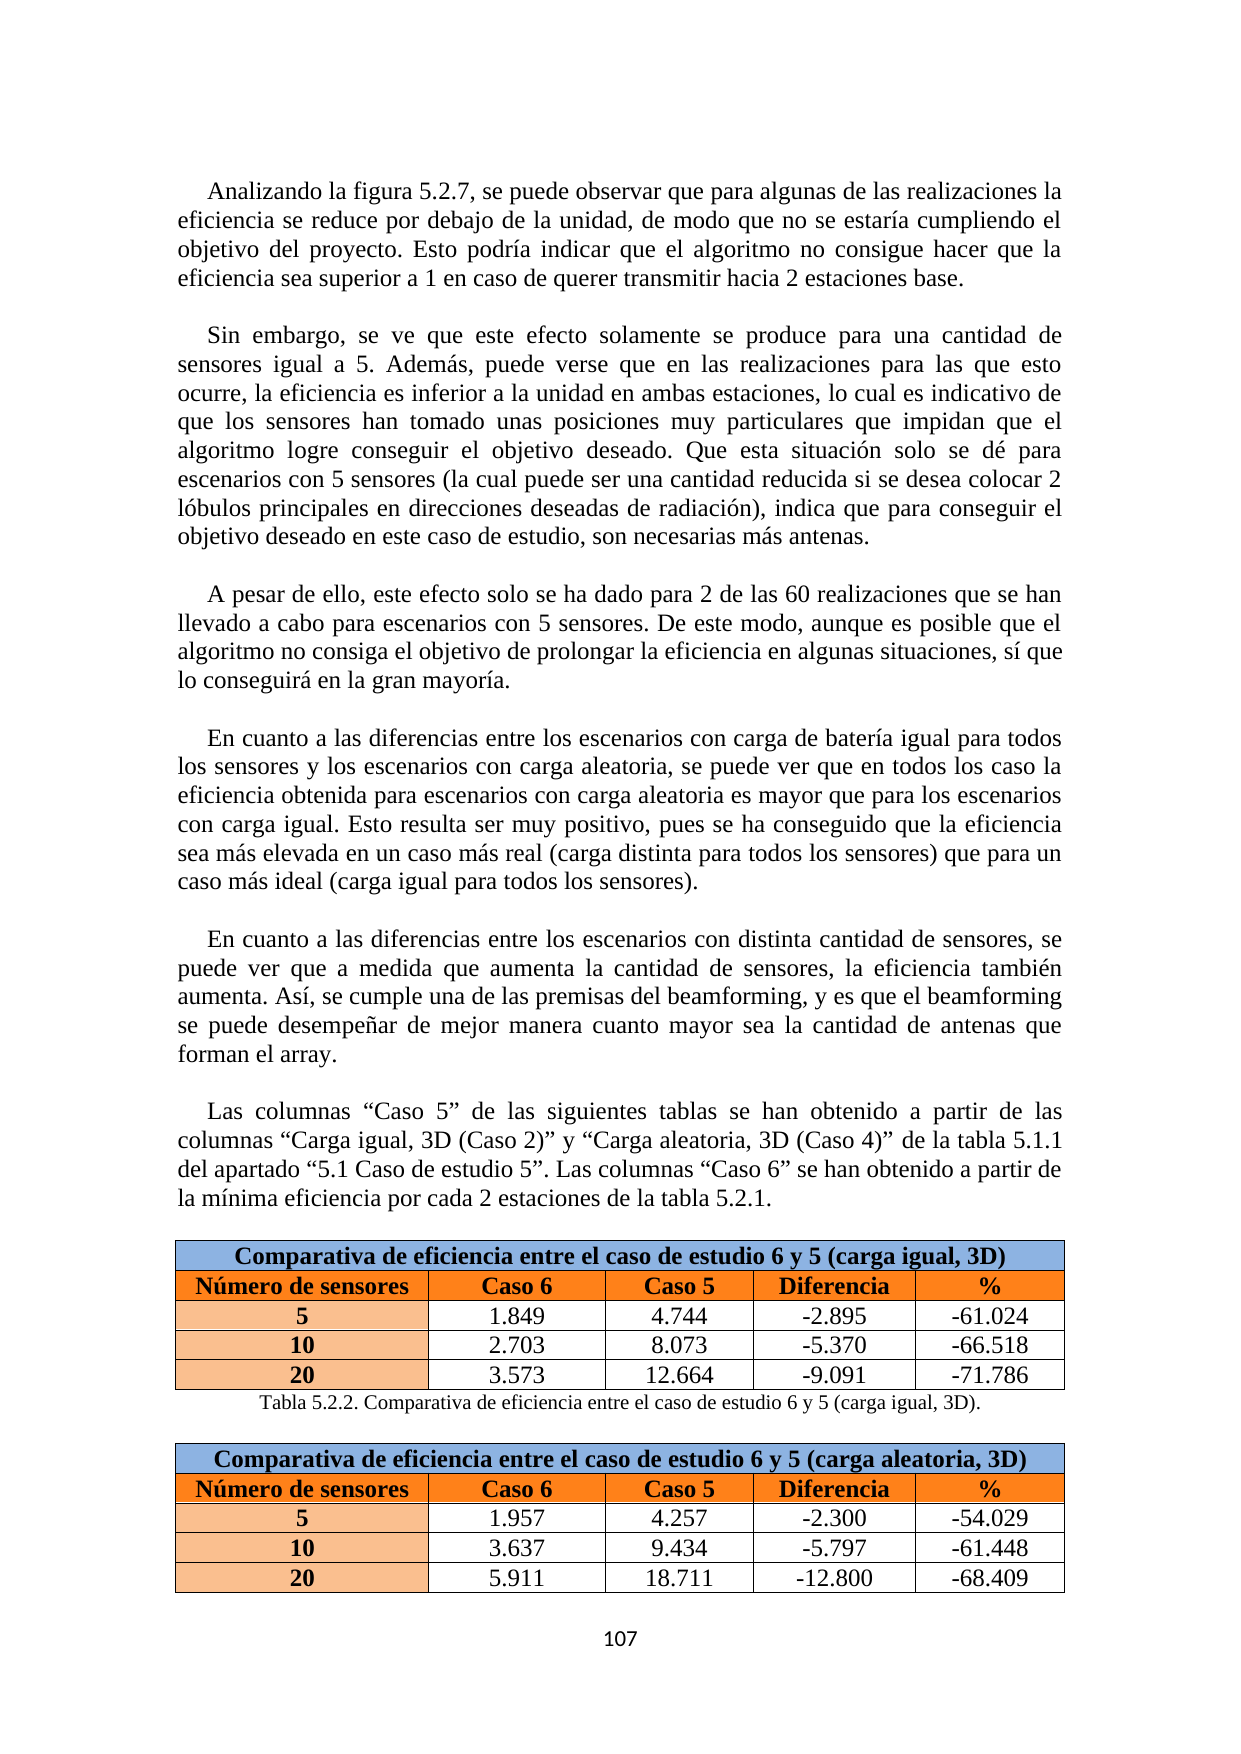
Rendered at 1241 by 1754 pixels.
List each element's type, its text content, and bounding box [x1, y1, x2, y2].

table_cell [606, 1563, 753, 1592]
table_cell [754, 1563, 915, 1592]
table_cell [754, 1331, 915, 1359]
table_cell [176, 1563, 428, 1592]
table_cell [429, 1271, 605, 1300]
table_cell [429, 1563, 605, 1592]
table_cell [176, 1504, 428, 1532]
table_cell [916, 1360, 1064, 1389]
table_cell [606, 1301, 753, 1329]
text En cuanto a las diferencias entre los escenarios con carga de batería igual para todos los sensores y los escenarios con carga aleatoria, se puede ver que en todos los caso la eficiencia obtenida para escenarios con carga aleatoria es mayor que para los escenarios con carga igual. Esto resulta ser muy positivo, pues se ha conseguido que la eficiencia sea más elevada en un caso más real (carga distinta para todos los sensores) que para un caso más ideal (carga igual para todos los sensores). [177, 723, 1063, 895]
text En cuanto a las diferencias entre los escenarios con distinta cantidad de sensores, se puede ver que a medida que aumenta la cantidad de sensores, la eficiencia también aumenta. Así, se cumple una de las premisas del beamforming, y es que el beamforming se puede desempeñar de mejor manera cuanto mayor sea la cantidad de antenas que forman el array. [177, 924, 1063, 1068]
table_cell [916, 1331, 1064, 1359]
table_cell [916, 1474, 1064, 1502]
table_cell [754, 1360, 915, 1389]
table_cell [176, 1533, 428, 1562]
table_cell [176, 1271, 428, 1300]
text Las columnas “Caso 5” de las siguientes tablas se han obtenido a partir de las columnas “Carga igual, 3D (Caso 2)” y “Carga aleatoria, 3D (Caso 4)” de la tabla 5.1.1 del apartado “5.1 Caso de estudio 5”. Las columnas “Caso 6” se han obtenido a partir de la mínima eficiencia por cada 2 estaciones de la tabla 5.2.1. [177, 1096, 1063, 1211]
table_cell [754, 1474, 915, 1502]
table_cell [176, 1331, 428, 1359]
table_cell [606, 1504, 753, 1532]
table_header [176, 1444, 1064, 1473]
text Sin embargo, se ve que este efecto solamente se produce para una cantidad de sensores igual a 5. Además, puede verse que en las realizaciones para las que esto ocurre, la eficiencia es inferior a la unidad en ambas estaciones, lo cual es indicativo de que los sensores han tomado unas posiciones muy particulares que impidan que el algoritmo logre conseguir el objetivo deseado. Que esta situación solo se dé para escenarios con 5 sensores (la cual puede ser una cantidad reducida si se desea colocar 2 lóbulos principales en direcciones deseadas de radiación), indica que para conseguir el objetivo deseado en este caso de estudio, son necesarias más antenas. [177, 320, 1063, 550]
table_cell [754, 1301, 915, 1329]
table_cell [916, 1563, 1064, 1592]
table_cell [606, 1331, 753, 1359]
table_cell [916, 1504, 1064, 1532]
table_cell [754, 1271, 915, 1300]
text Tabla 5.2.2. Comparativa de eficiencia entre el caso de estudio 6 y 5 (carga igual, 3D). [177, 1390, 1063, 1414]
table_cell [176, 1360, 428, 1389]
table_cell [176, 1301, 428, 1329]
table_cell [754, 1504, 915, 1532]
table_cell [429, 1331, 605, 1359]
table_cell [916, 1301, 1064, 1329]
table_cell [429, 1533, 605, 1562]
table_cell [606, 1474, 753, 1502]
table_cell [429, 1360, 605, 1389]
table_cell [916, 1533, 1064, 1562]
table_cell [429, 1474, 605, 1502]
text Analizando la figura 5.2.7, se puede observar que para algunas de las realizaciones la eficiencia se reduce por debajo de la unidad, de modo que no se estaría cumpliendo el objetivo del proyecto. Esto podría indicar que el algoritmo no consigue hacer que la eficiencia sea superior a 1 en caso de querer transmitir hacia 2 estaciones base. [177, 176, 1063, 291]
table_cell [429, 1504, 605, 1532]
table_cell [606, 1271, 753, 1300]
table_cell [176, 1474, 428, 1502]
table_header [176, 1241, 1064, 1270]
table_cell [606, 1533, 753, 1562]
text A pesar de ello, este efecto solo se ha dado para 2 de las 60 realizaciones que se han llevado a cabo para escenarios con 5 sensores. De este modo, aunque es posible que el algoritmo no consiga el objetivo de prolongar la eficiencia en algunas situaciones, sí que lo conseguirá en la gran mayoría. [177, 579, 1063, 694]
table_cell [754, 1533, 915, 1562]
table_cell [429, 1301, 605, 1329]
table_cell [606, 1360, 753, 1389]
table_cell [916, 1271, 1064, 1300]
